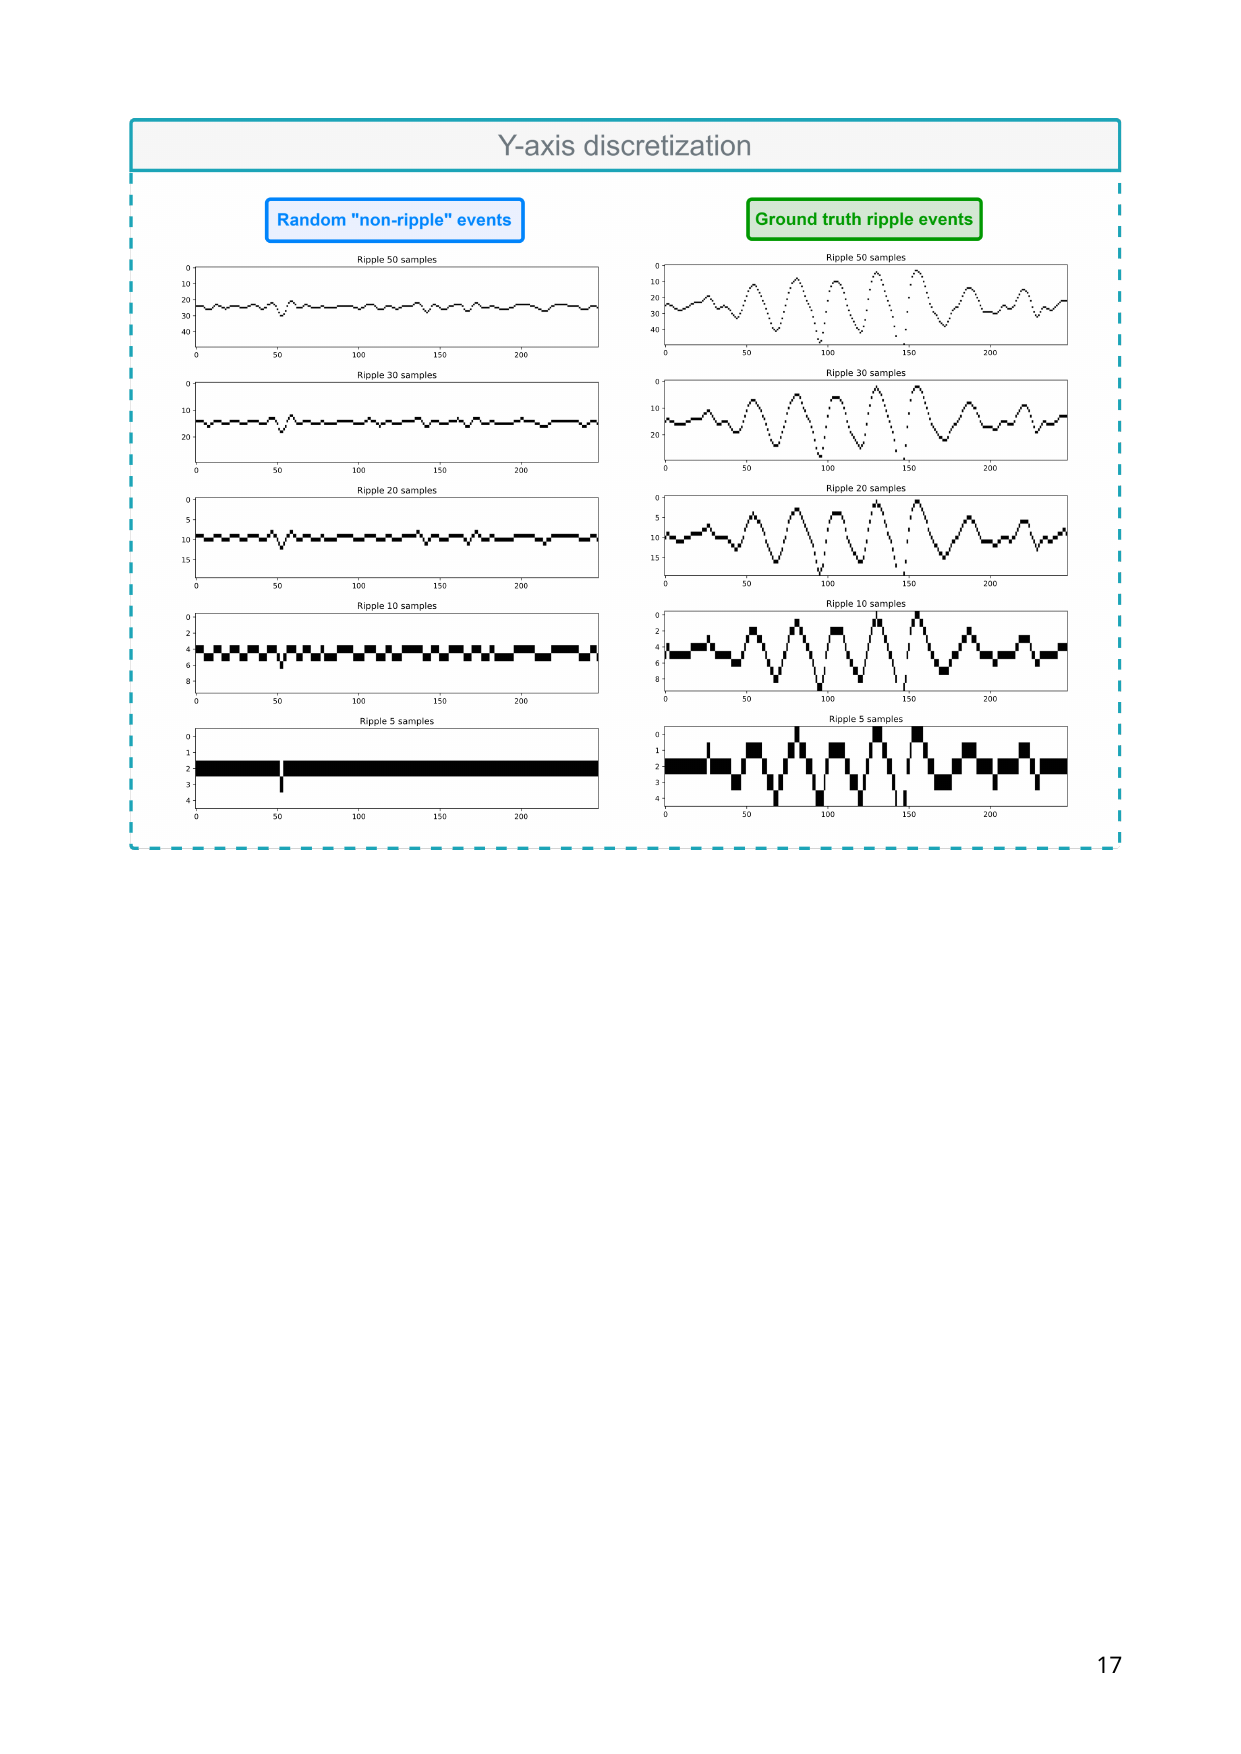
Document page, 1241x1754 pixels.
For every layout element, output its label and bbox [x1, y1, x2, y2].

picture [129, 118, 1122, 850]
